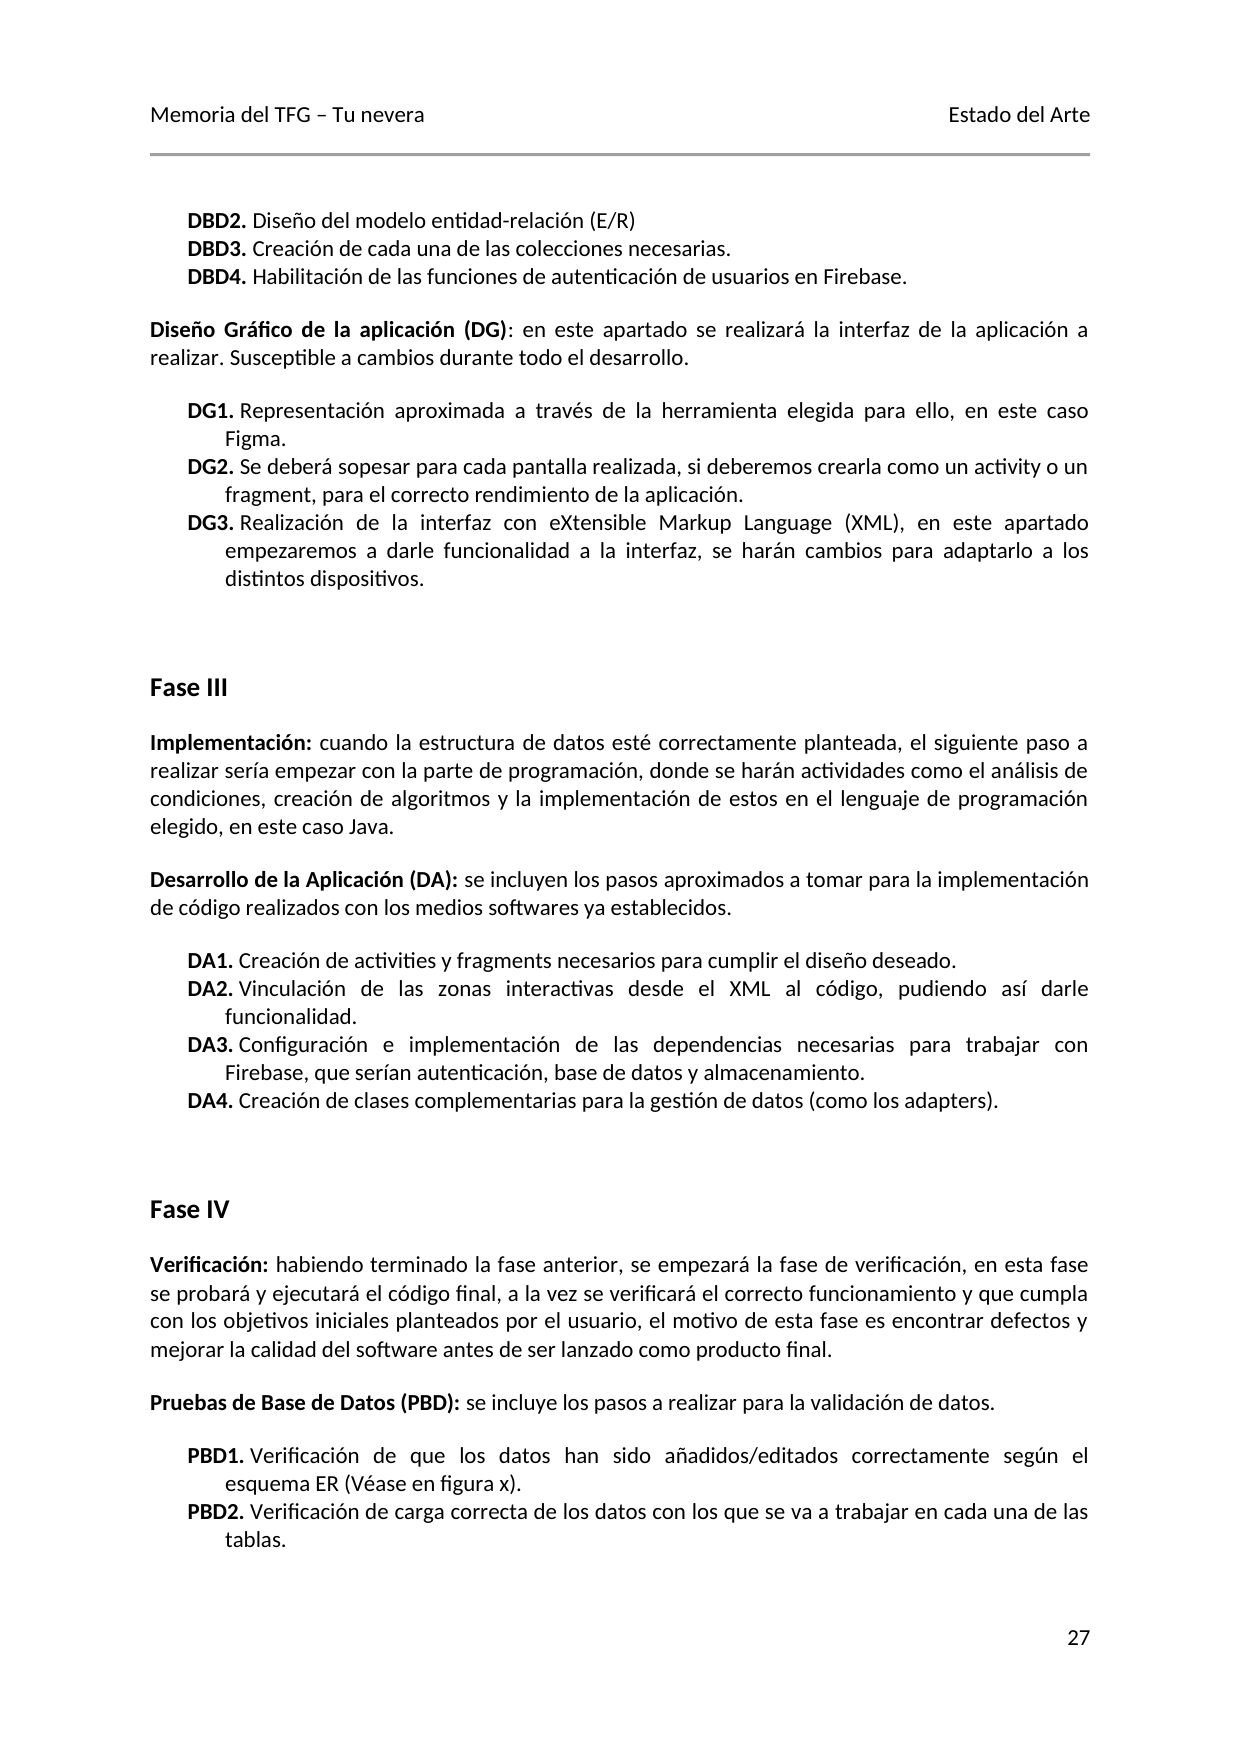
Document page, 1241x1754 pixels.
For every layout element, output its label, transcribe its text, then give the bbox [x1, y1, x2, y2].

list Vinculación de las zonas interactivas desde el XML al código, pudiendo así darle funcionalidad. [187, 974, 1090, 1031]
list Creación de clases complementarias para la gestión de datos (como los adapters). [187, 1087, 1090, 1114]
text Desarrollo de la Aplicación (DA): se incluyen los pasos aproximados a tomar para la implementación de código realizados con los medios softwares ya establecidos. [150, 865, 1090, 921]
text Implementación: cuando la estructura de datos esté correctamente planteada, el siguiente paso a realizar sería empezar con la parte de programación, donde se harán actividades como el análisis de condiciones, creación de algoritmos y la implementación de estos en el lenguaje de programación elegido, en este caso Java. [150, 728, 1090, 840]
list Realización de la interfaz con eXtensible Markup Language (XML), en este apartado empezaremos a darle funcionalidad a la interfaz, se harán cambios para adaptarlo a los distintos dispositivos. [187, 508, 1090, 592]
text Pruebas de Base de Datos (PBD): se incluye los pasos a realizar para la validación de datos. [150, 1388, 1090, 1416]
list Diseño del modelo entidad-relación (E/R) [187, 206, 1090, 234]
list Se deberá sopesar para cada pantalla realizada, si deberemos crearla como un activity o un fragment, para el correcto rendimiento de la aplicación. [187, 452, 1090, 508]
text Verificación: habiendo terminado la fase anterior, se empezará la fase de verificación, en esta fase se probará y ejecutará el código final, a la vez se verificará el correcto funcionamiento y que cumpla con los objetivos iniciales planteados por el usuario, el motivo de esta fase es encontrar defectos y mejorar la calidad del software antes de ser lanzado como producto final. [150, 1251, 1090, 1363]
text Diseño Gráfico de la aplicación (DG): en este apartado se realizará la interfaz de la aplicación a realizar. Susceptible a cambios durante todo el desarrollo. [150, 315, 1090, 371]
list Verificación de que los datos han sido añadidos/editados correctamente según el esquema ER (Véase en figura x). [187, 1441, 1090, 1497]
list Configuración e implementación de las dependencias necesarias para trabajar con Firebase, que serían autenticación, base de datos y almacenamiento. [187, 1031, 1090, 1087]
list Representación aproximada a través de la herramienta elegida para ello, en este caso Figma. [187, 396, 1090, 452]
list Verificación de carga correcta de los datos con los que se va a trabajar en cada una de las tablas. [187, 1497, 1090, 1553]
text Fase III [150, 670, 1090, 703]
text Fase IV [150, 1193, 1090, 1226]
list Creación de activities y fragments necesarios para cumplir el diseño deseado. [187, 946, 1090, 974]
list Creación de cada una de las colecciones necesarias. [187, 234, 1090, 262]
list Habilitación de las funciones de autenticación de usuarios en Firebase. [187, 262, 1090, 290]
